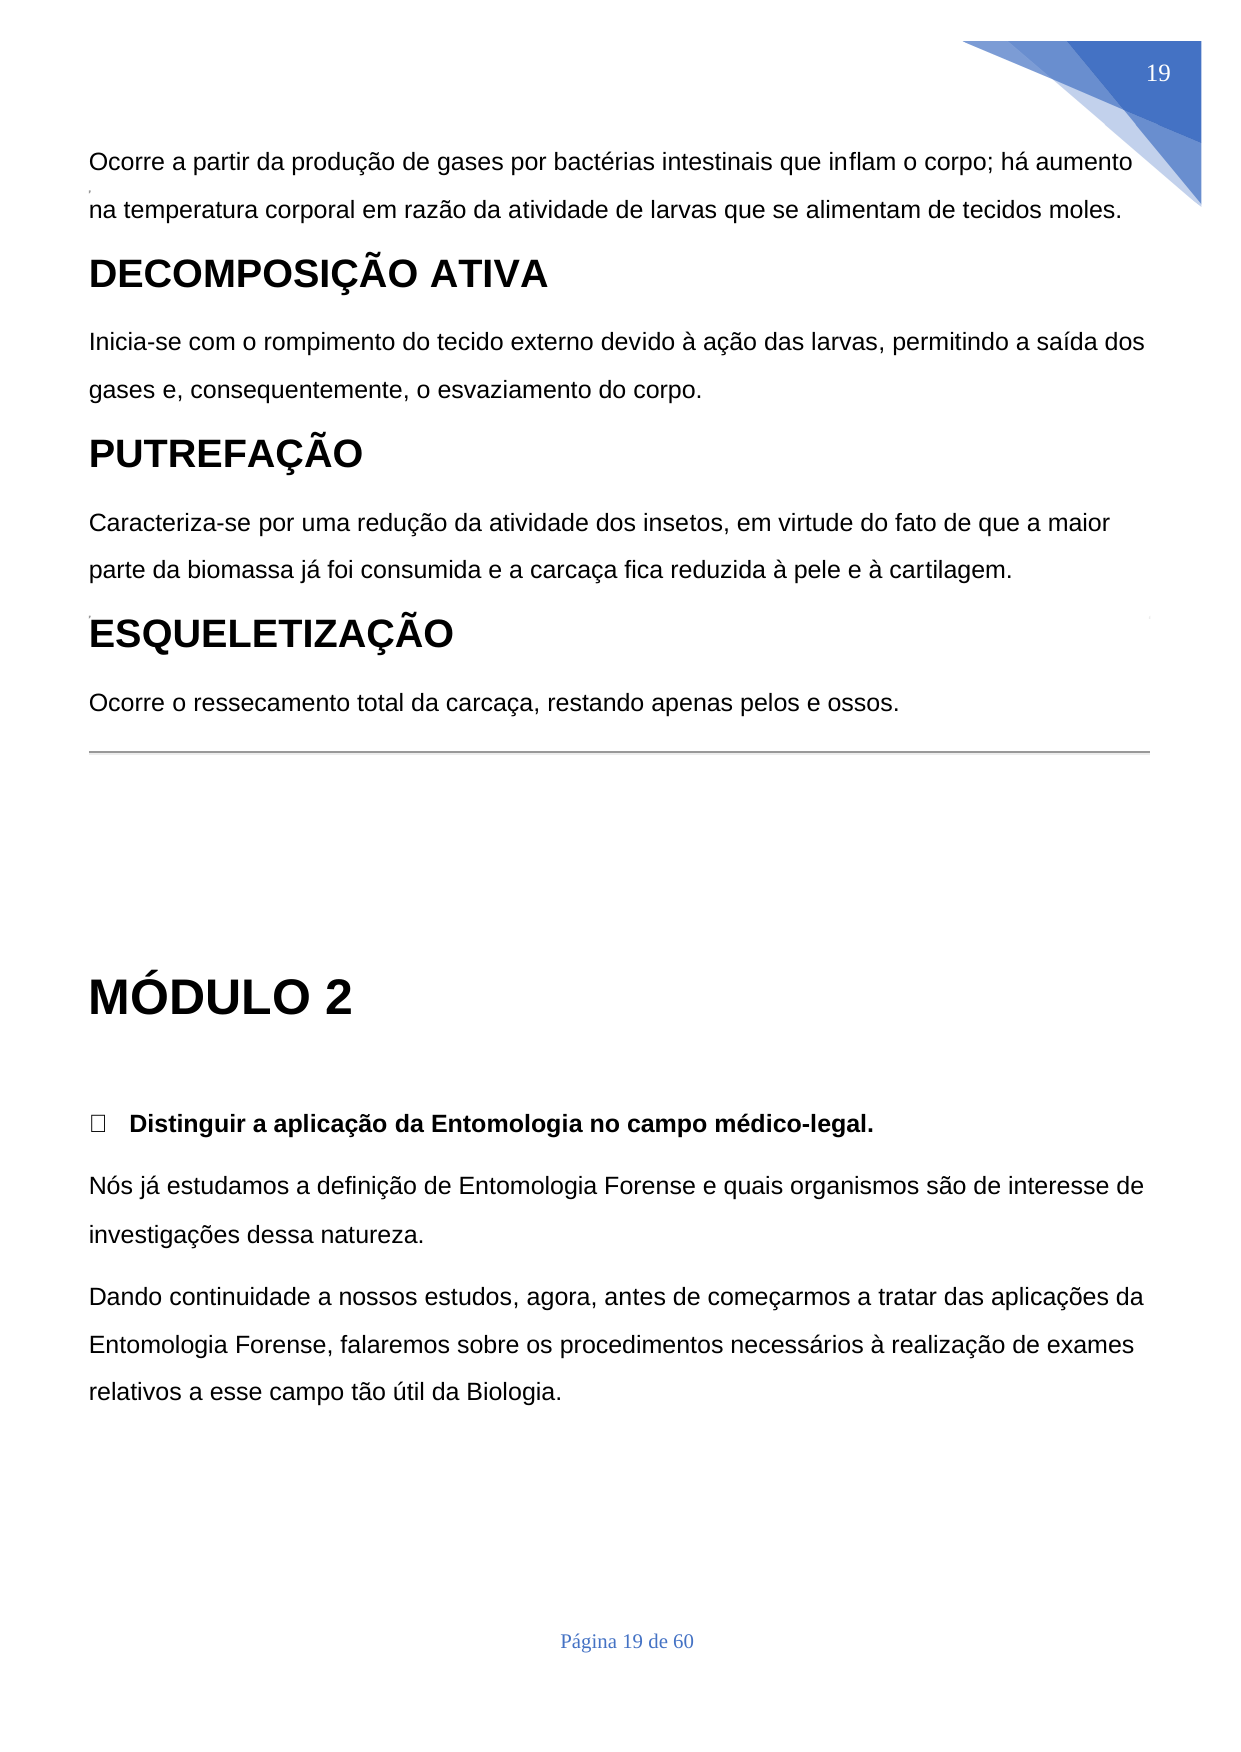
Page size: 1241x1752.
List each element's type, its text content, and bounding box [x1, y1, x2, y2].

text Ocorre a partir da produção de gases por bactérias intestinais que inflam o corpo; há aumento [88, 148, 1165, 176]
text Inicia-se com o rompimento do tecido externo devido à ação das larvas, permitindo a saída dos [88, 327, 1165, 356]
text relativos a esse campo tão útil da Biologia. [88, 1378, 1165, 1407]
text Caracteriza-se por uma redução da atividade dos insetos, em virtude do fato de que a maior [88, 509, 1165, 537]
picture [962, 41, 1202, 207]
text DECOMPOSIÇÃO ATIVA [88, 252, 1165, 297]
text Entomologia Forense, falaremos sobre os procedimentos necessários à realização de exames [88, 1331, 1165, 1360]
text Dando continuidade a nossos estudos, agora, antes de começarmos a tratar das aplicações da [88, 1283, 1165, 1311]
text Ocorre o ressecamento total da carcaça, restando apenas pelos e ossos. [88, 688, 1165, 717]
text investigações dessa natureza. [88, 1220, 1165, 1249]
text gases e, consequentemente, o esvaziamento do corpo. [88, 376, 1165, 404]
text parte da biomassa já foi consumida e a carcaça fica reduzida à pele e à cartilagem. [88, 556, 1165, 584]
text PUTREFAÇÃO [88, 432, 1165, 476]
text ESQUELETIZAÇÃO [88, 611, 1165, 656]
text  Distinguir a aplicação da Entomologia no campo médico-legal. [88, 1109, 1165, 1138]
text MÓDULO 2 [88, 969, 1165, 1026]
text Nós já estudamos a definição de Entomologia Forense e quais organismos são de interesse de [88, 1172, 1165, 1200]
text na temperatura corporal em razão da atividade de larvas que se alimentam de tecidos moles. [88, 196, 1165, 225]
